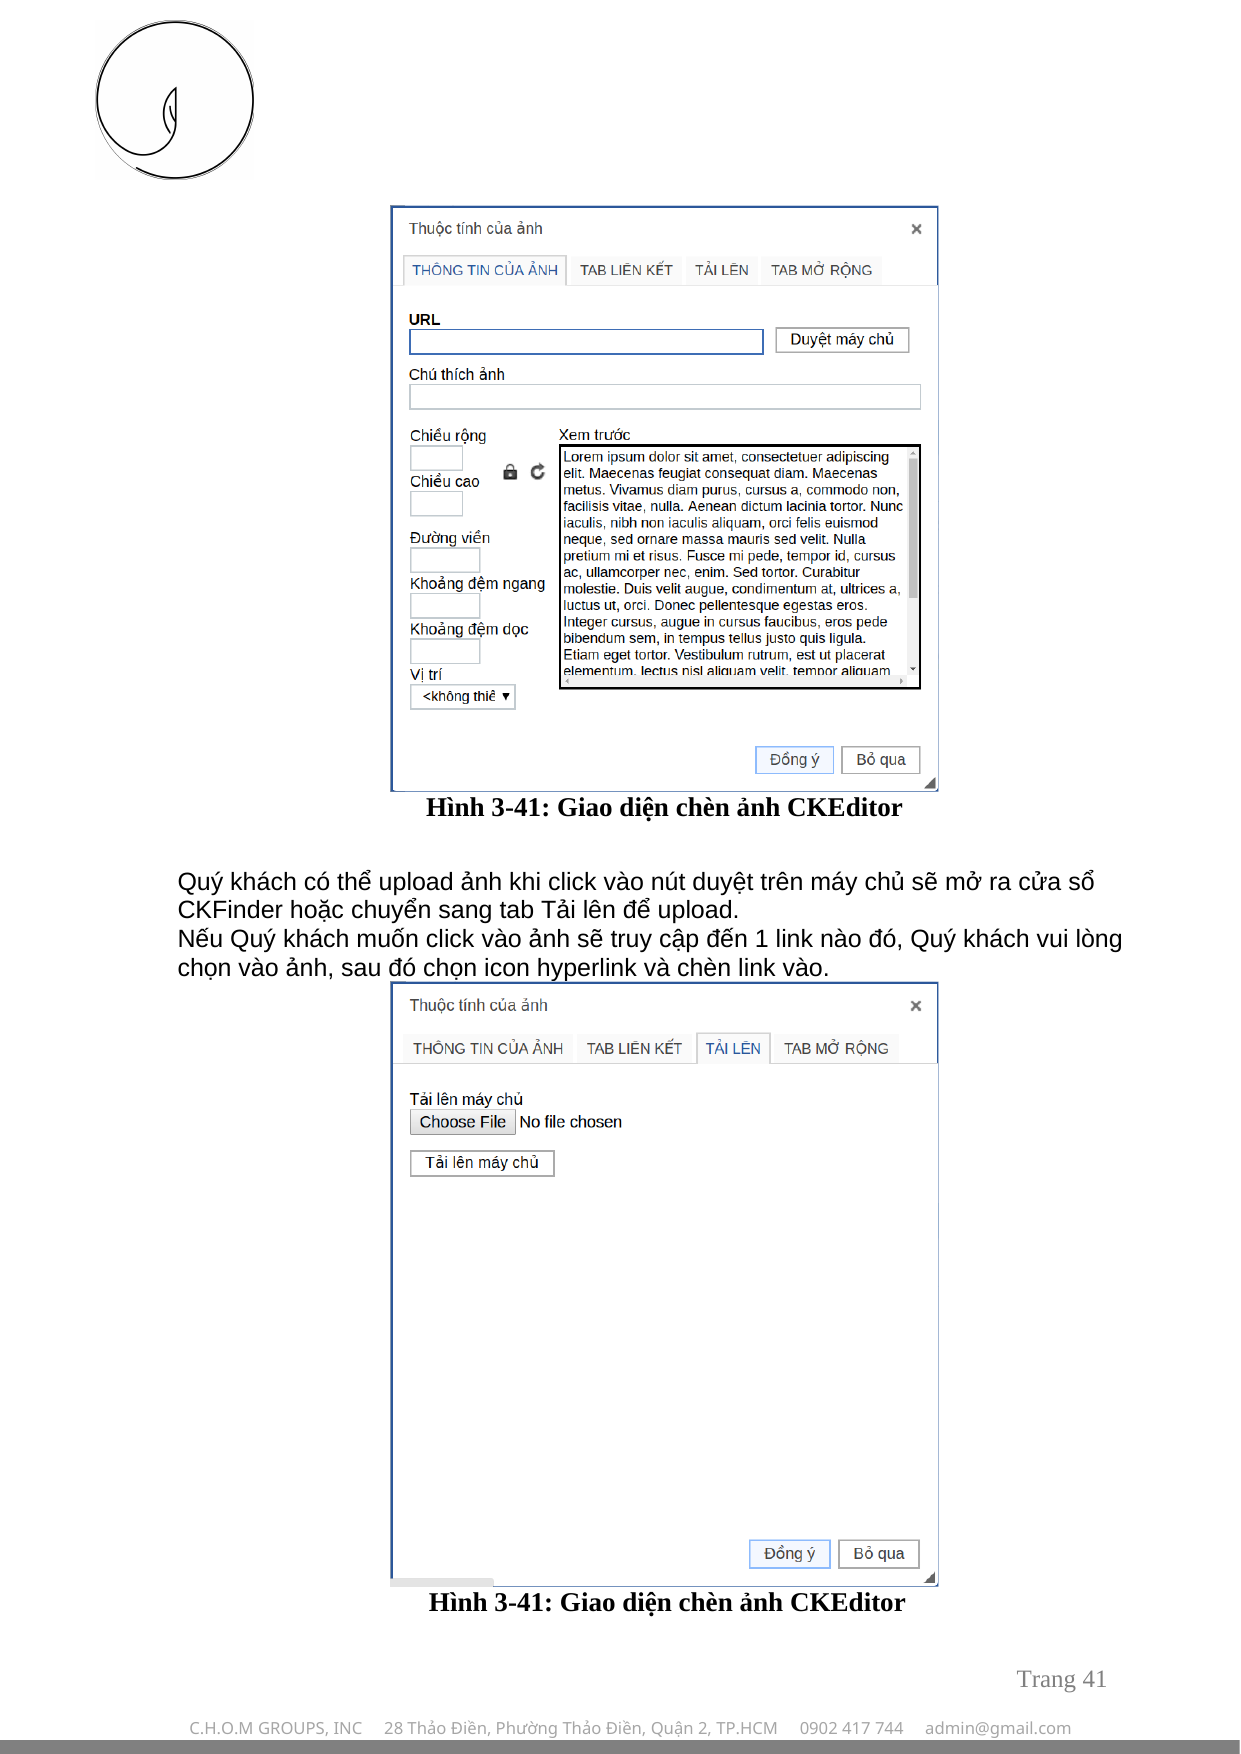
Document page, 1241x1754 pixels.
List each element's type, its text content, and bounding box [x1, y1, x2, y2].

text Quý khách có thể upload ảnh khi click vào nút duyệt trên máy chủ sẽ mở ra cửa sổ CKFinder hoặc chuyển sang tab Tải lên để upload. [177, 867, 1152, 924]
text Nếu Quý khách muốn click vào ảnh sẽ truy cập đến 1 link nào đó, Quý khách vui lòng chọn vào ảnh, sau đó chọn icon hyperlink và chèn link vào. [177, 924, 1152, 982]
picture [95, 20, 254, 180]
text Hình 3-41: Giao diện chèn ảnh CKEditor [177, 791, 1152, 822]
picture [390, 205, 939, 792]
text Hình 3-41: Giao diện chèn ảnh CKEditor [177, 1586, 1152, 1617]
picture [390, 981, 939, 1587]
